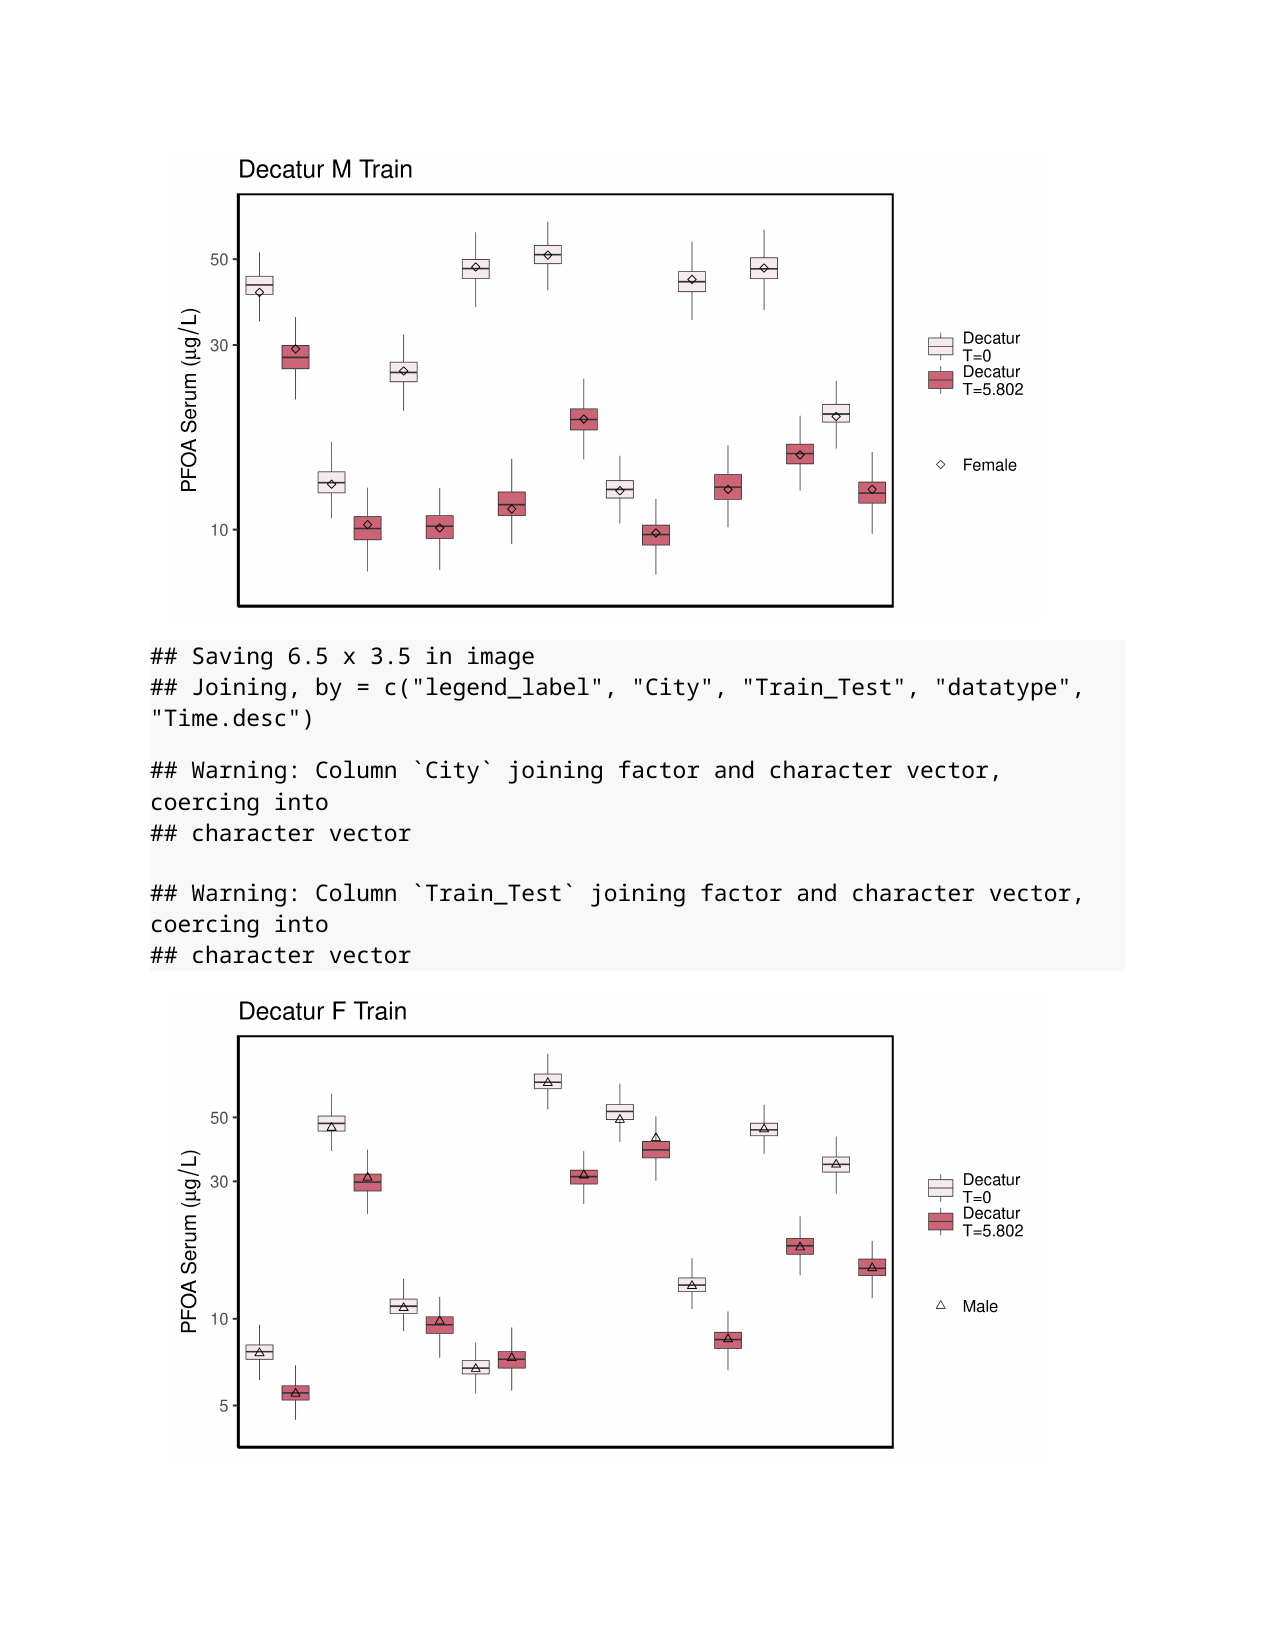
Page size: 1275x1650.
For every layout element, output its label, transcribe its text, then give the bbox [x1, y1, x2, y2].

text ## Warning: Column `City` joining factor and character vector, coercing into ## character vector ## Warning: Column `Train_Test` joining factor and character vector, coercing into ## character vector [150, 754, 1125, 971]
picture [168, 991, 1044, 1463]
text ## Saving 6.5 x 3.5 in image ## Joining, by = c("legend_label", "City", "Train_Test", "datatype", "Time.desc") [150, 640, 1125, 734]
picture [168, 150, 1044, 622]
